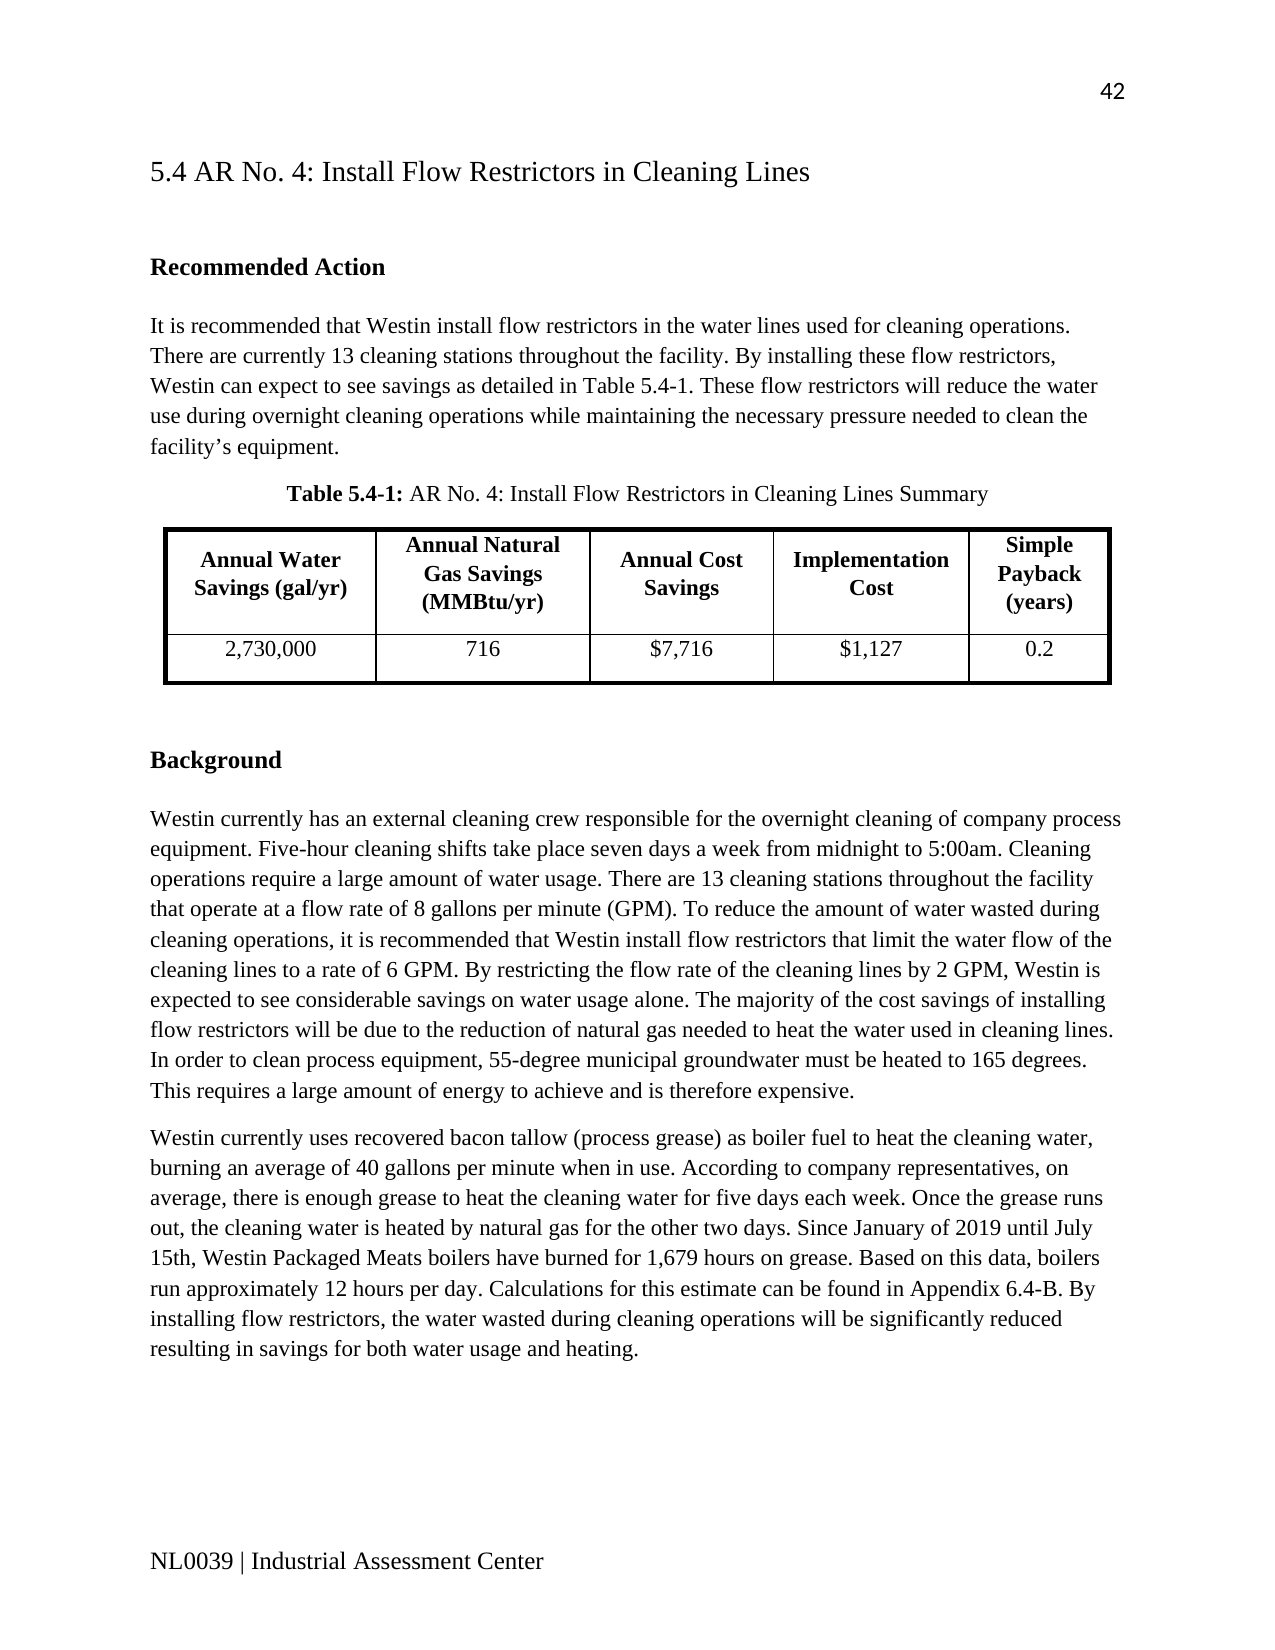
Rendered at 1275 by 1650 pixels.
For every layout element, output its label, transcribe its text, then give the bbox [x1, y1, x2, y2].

text Background [150, 745, 1125, 774]
text Westin currently has an external cleaning crew responsible for the overnight cleaning of company process equipment. Five-hour cleaning shifts take place seven days a week from midnight to 5:00am. Cleaning operations require a large amount of water usage. There are 13 cleaning stations throughout the facility that operate at a flow rate of 8 gallons per minute (GPM). To reduce the amount of water wasted during cleaning operations, it is recommended that Westin install flow restrictors that limit the water flow of the cleaning lines to a rate of 6 GPM. By restricting the flow rate of the cleaning lines by 2 GPM, Westin is expected to see considerable savings on water usage alone. The majority of the cost savings of installing flow restrictors will be due to the reduction of natural gas needed to heat the water used in cleaning lines. In order to clean process equipment, 55-degree municipal groundwater must be heated to 165 degrees. This requires a large amount of energy to achieve and is therefore expensive. [150, 805, 1125, 1103]
text It is recommended that Westin install flow restrictors in the water lines used for cleaning operations. There are currently 13 cleaning stations throughout the facility. By installing these flow restrictors, Westin can expect to see savings as detailed in Table 5.4-1. These flow restrictors will reduce the water use during overnight cleaning operations while maintaining the necessary pressure needed to clean the facility’s equipment. [150, 312, 1125, 459]
text Recommended Action [150, 252, 1125, 281]
text Westin currently uses recovered bacon tallow (process grease) as boiler fuel to heat the cleaning water, burning an average of 40 gallons per minute when in use. According to company representatives, on average, there is enough grease to heat the cleaning water for five days each week. Once the grease runs out, the cleaning water is heated by natural gas for the other two days. Since January of 2019 until July 15th, Westin Packaged Meats boilers have burned for 1,679 hours on grease. Based on this data, boilers run approximately 12 hours per day. Calculations for this estimate can be found in Appendix 6.4-B. By installing flow restrictors, the water wasted during cleaning operations will be significantly reduced resulting in savings for both water usage and heating. [150, 1124, 1125, 1361]
table_header Simple Payback (years) [970, 532, 1107, 634]
table_cell $7,716 [591, 635, 773, 681]
table_header Annual Cost Savings [591, 532, 773, 634]
table_header Annual Water Savings (gal/yr) [168, 532, 375, 634]
table_cell 0.2 [970, 635, 1107, 681]
table_cell 716 [377, 635, 589, 681]
table_header Implementation Cost [774, 532, 968, 634]
table_cell $1,127 [774, 635, 968, 681]
table_cell 2,730,000 [168, 635, 375, 681]
subtitle 5.4 AR No. 4: Install Flow Restrictors in Cleaning Lines [150, 154, 1125, 188]
text Table 5.4-1: AR No. 4: Install Flow Restrictors in Cleaning Lines Summary [150, 480, 1125, 506]
table_header Annual Natural Gas Savings (MMBtu/yr) [377, 532, 589, 634]
